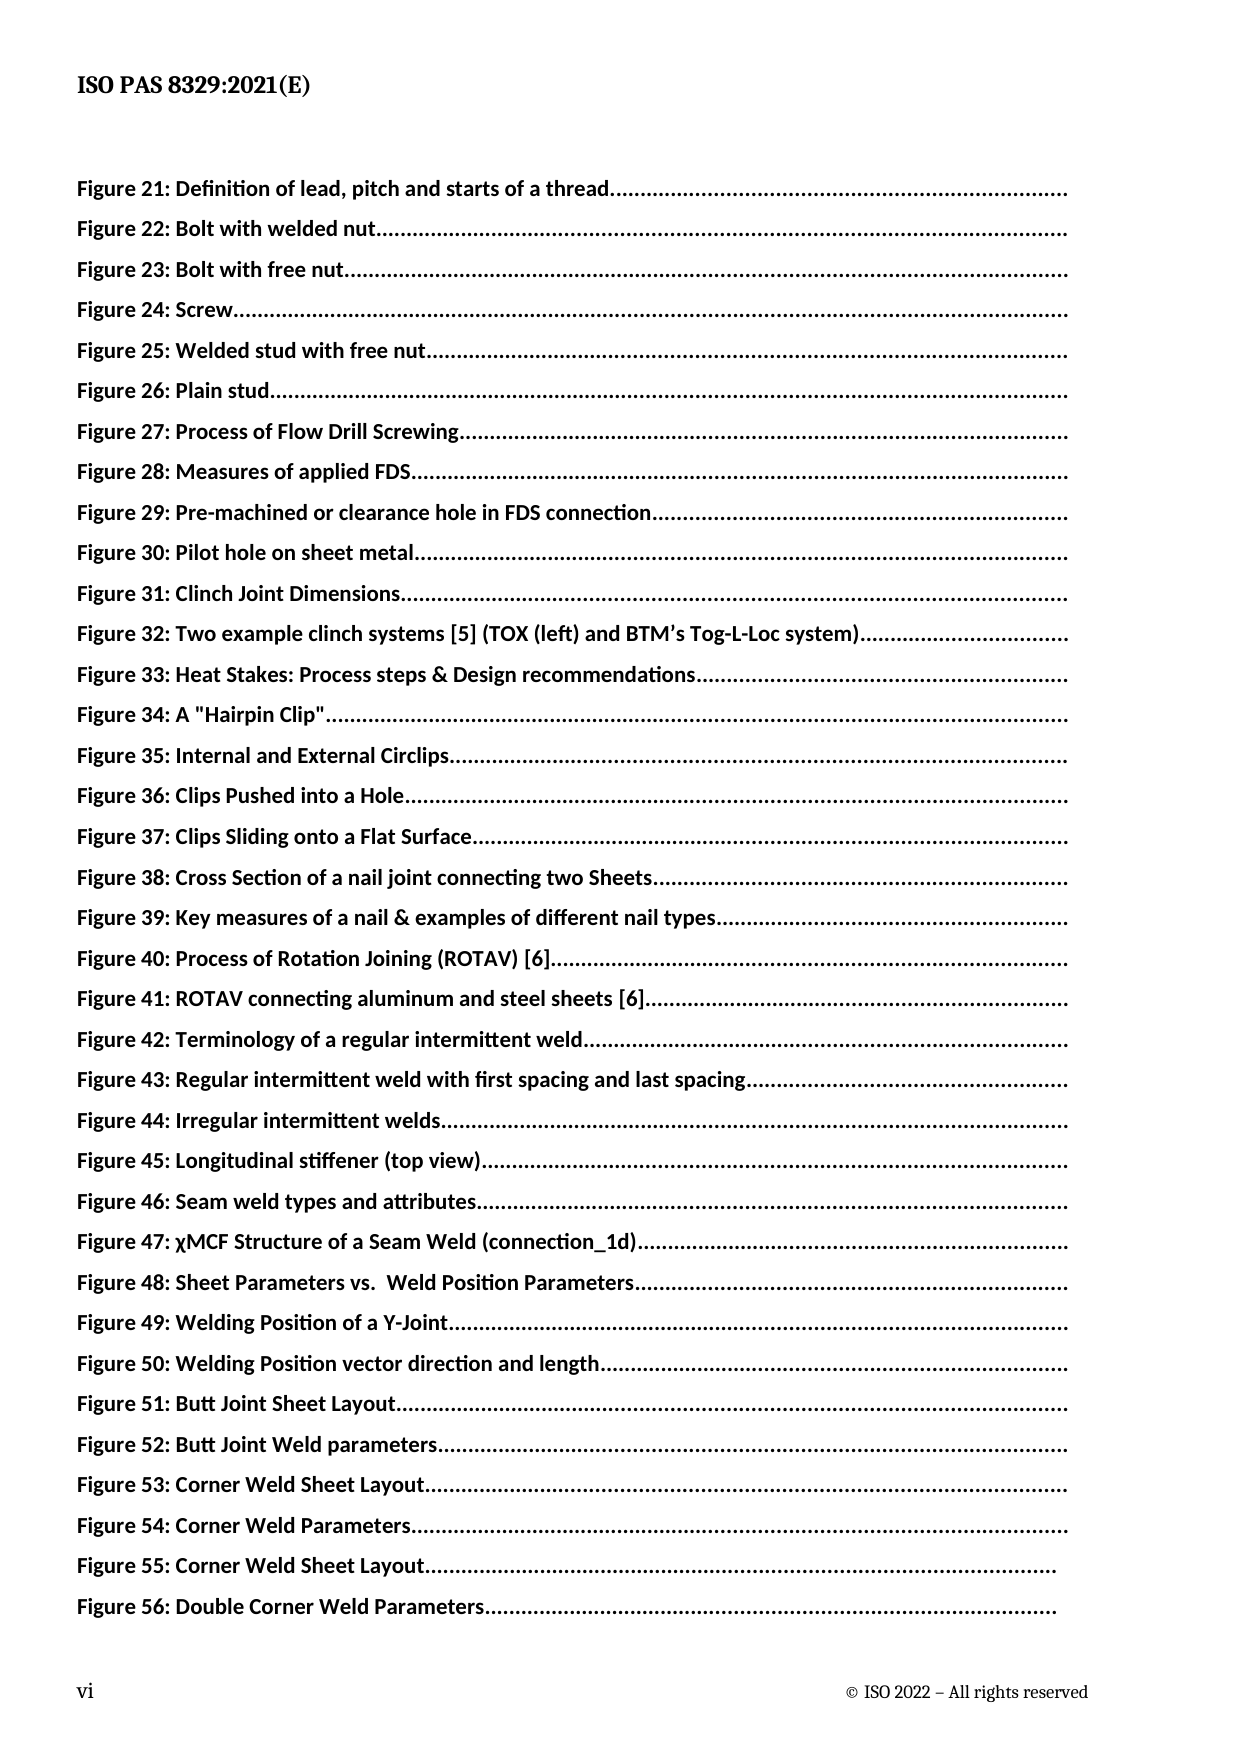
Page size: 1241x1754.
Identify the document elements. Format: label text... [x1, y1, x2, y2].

text Figure 52: Butt Joint Weld parameters 96 [77, 1430, 1040, 1458]
text Figure 45: Longitudinal stiffener (top view) 85 [77, 1146, 1040, 1174]
text Figure 53: Corner Weld Sheet Layout 98 [77, 1471, 1040, 1498]
text Figure 24: Screw 59 [77, 295, 1040, 323]
text Figure 34: A "Hairpin Clip" 69 [77, 701, 1040, 729]
text Figure 47: χMCF Structure of a Seam Weld (connection_1d) 87 [77, 1227, 1040, 1255]
text Figure 35: Internal and External Circlips 70 [77, 741, 1040, 769]
text Figure 33: Heat Stakes: Process steps & Design recommendations 67 [77, 660, 1040, 688]
text Figure 48: Sheet Parameters vs. Weld Position Parameters 90 [77, 1268, 1040, 1296]
text Figure 27: Process of Flow Drill Screwing 62 [77, 417, 1040, 445]
text Figure 26: Plain stud 60 [77, 376, 1040, 404]
text Figure 46: Seam weld types and attributes 86 [77, 1187, 1040, 1215]
text Figure 43: Regular intermittent weld with first spacing and last spacing 79 [77, 1065, 1040, 1093]
text Figure 42: Terminology of a regular intermittent weld 79 [77, 1025, 1040, 1053]
text Figure 23: Bolt with free nut 59 [77, 255, 1040, 283]
text Figure 50: Welding Position vector direction and length 93 [77, 1349, 1040, 1377]
text Figure 28: Measures of applied FDS 62 [77, 457, 1040, 486]
text Figure 25: Welded stud with free nut 60 [77, 336, 1040, 364]
text Figure 37: Clips Sliding onto a Flat Surface 70 [77, 822, 1040, 850]
text Figure 31: Clinch Joint Dimensions 65 [77, 579, 1040, 607]
text Figure 56: Double Corner Weld Parameters 100 [77, 1592, 1040, 1620]
text Figure 40: Process of Rotation Joining (ROTAV) [6] 75 [77, 944, 1040, 972]
text Figure 39: Key measures of a nail & examples of different nail types 73 [77, 903, 1040, 931]
text Figure 21: Definition of lead, pitch and starts of a thread. 49 [77, 174, 1040, 202]
text Figure 55: Corner Weld Sheet Layout 100 [77, 1552, 1040, 1579]
text Figure 38: Cross Section of a nail joint connecting two Sheets 72 [77, 863, 1040, 891]
text Figure 49: Welding Position of a Y-Joint 91 [77, 1308, 1040, 1336]
text Figure 54: Corner Weld Parameters 98 [77, 1511, 1040, 1539]
text Figure 51: Butt Joint Sheet Layout 95 [77, 1389, 1040, 1417]
text Figure 32: Two example clinch systems [5] (TOX (left) and BTM’s Tog-L-Loc system) 65 [77, 619, 1040, 648]
text Figure 29: Pre-machined or clearance hole in FDS connection 63 [77, 498, 1040, 526]
text Figure 44: Irregular intermittent welds 80 [77, 1106, 1040, 1134]
text Figure 22: Bolt with welded nut 59 [77, 214, 1040, 242]
text Figure 30: Pilot hole on sheet metal 63 [77, 538, 1040, 567]
text Figure 36: Clips Pushed into a Hole 70 [77, 782, 1040, 810]
text Figure 41: ROTAV connecting aluminum and steel sheets [6] 75 [77, 984, 1040, 1012]
